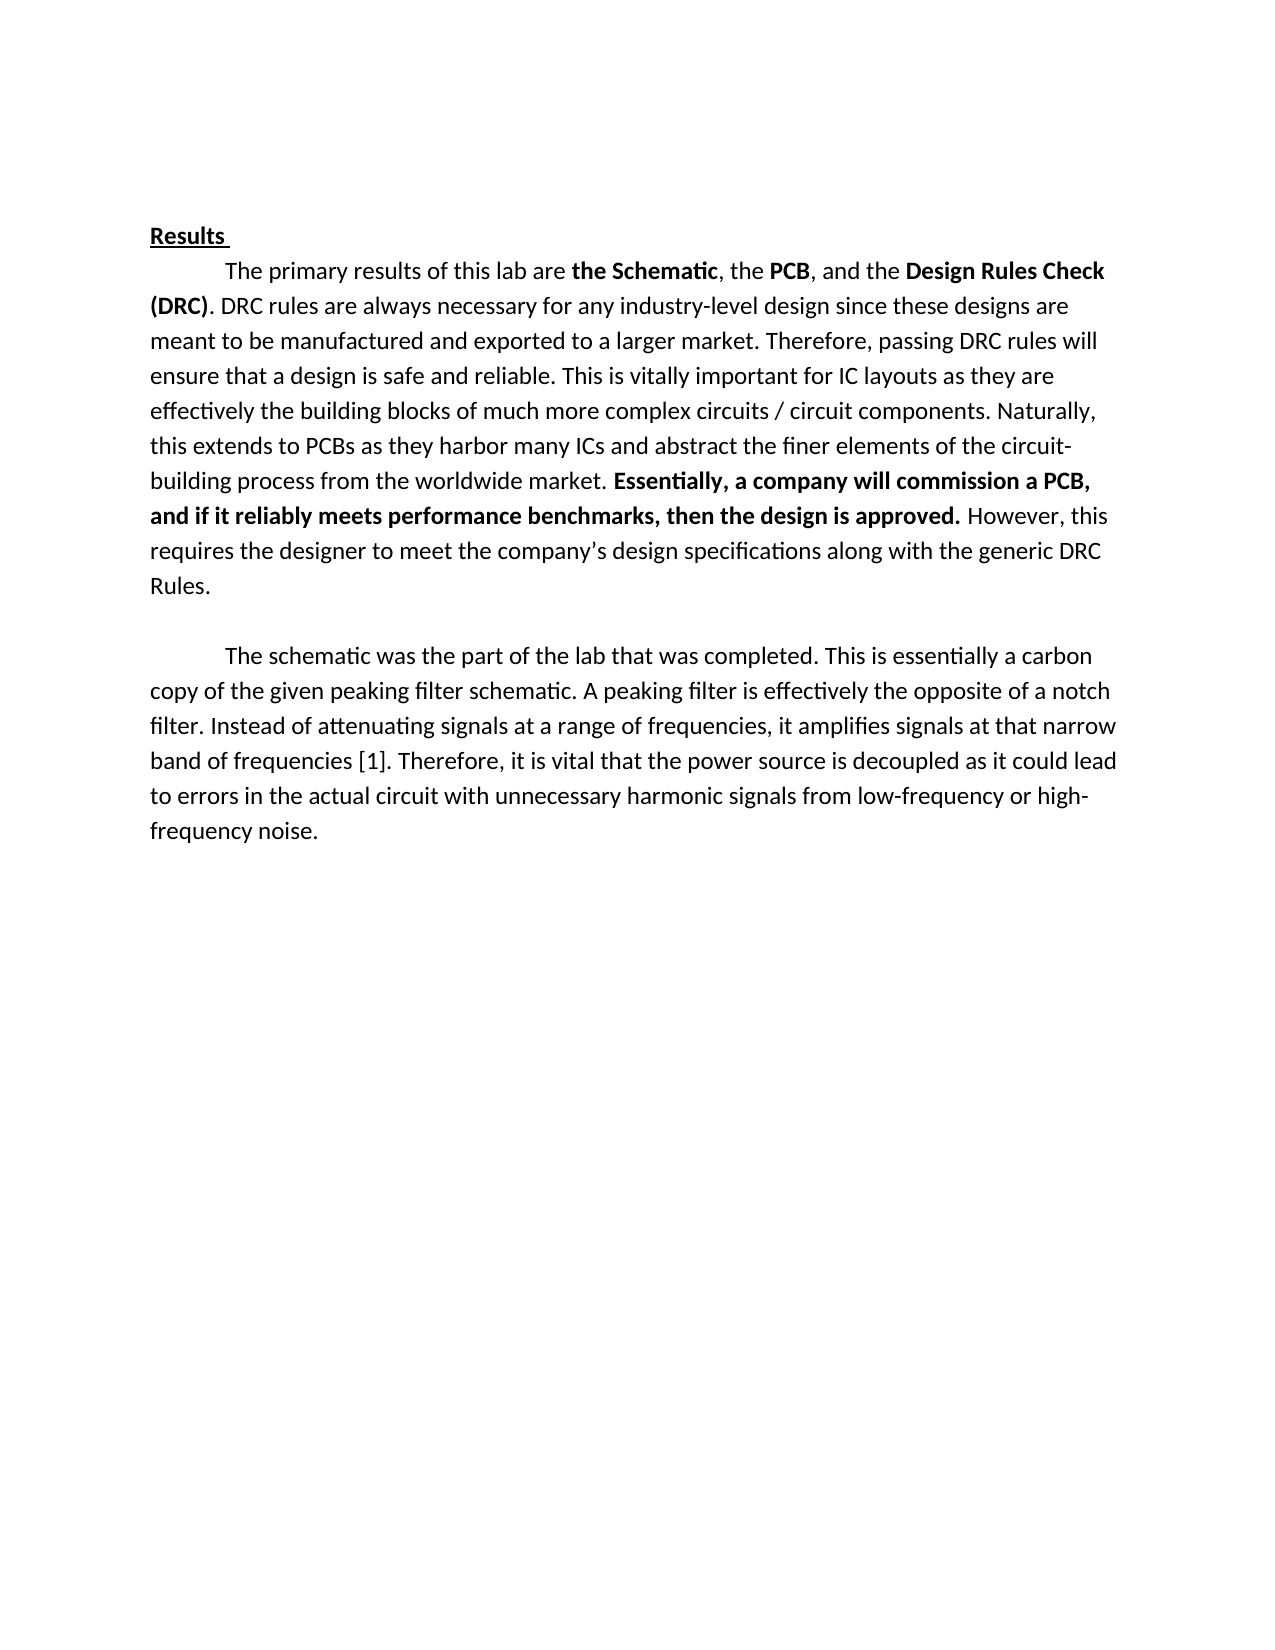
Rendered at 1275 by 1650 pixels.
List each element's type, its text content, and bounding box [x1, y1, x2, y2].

text Results [150, 220, 1125, 251]
text The primary results of this lab are the Schematic, the PCB, and the Design Rules Check (DRC). DRC rules are always necessary for any industry-level design since these designs are meant to be manufactured and exported to a larger market. Therefore, passing DRC rules will ensure that a design is safe and reliable. This is vitally important for IC layouts as they are effectively the building blocks of much more complex circuits / circuit components. Naturally, this extends to PCBs as they harbor many ICs and abstract the finer elements of the circuit-building process from the worldwide market. Essentially, a company will commission a PCB, and if it reliably meets performance benchmarks, then the design is approved. However, this requires the designer to meet the company’s design specifications along with the generic DRC Rules. [150, 255, 1125, 601]
text The schematic was the part of the lab that was completed. This is essentially a carbon copy of the given peaking filter schematic. A peaking filter is effectively the opposite of a notch filter. Instead of attenuating signals at a range of frequencies, it amplifies signals at that narrow band of frequencies [1]. Therefore, it is vital that the power source is decoupled as it could lead to errors in the actual circuit with unnecessary harmonic signals from low-frequency or high-frequency noise. [150, 640, 1125, 846]
